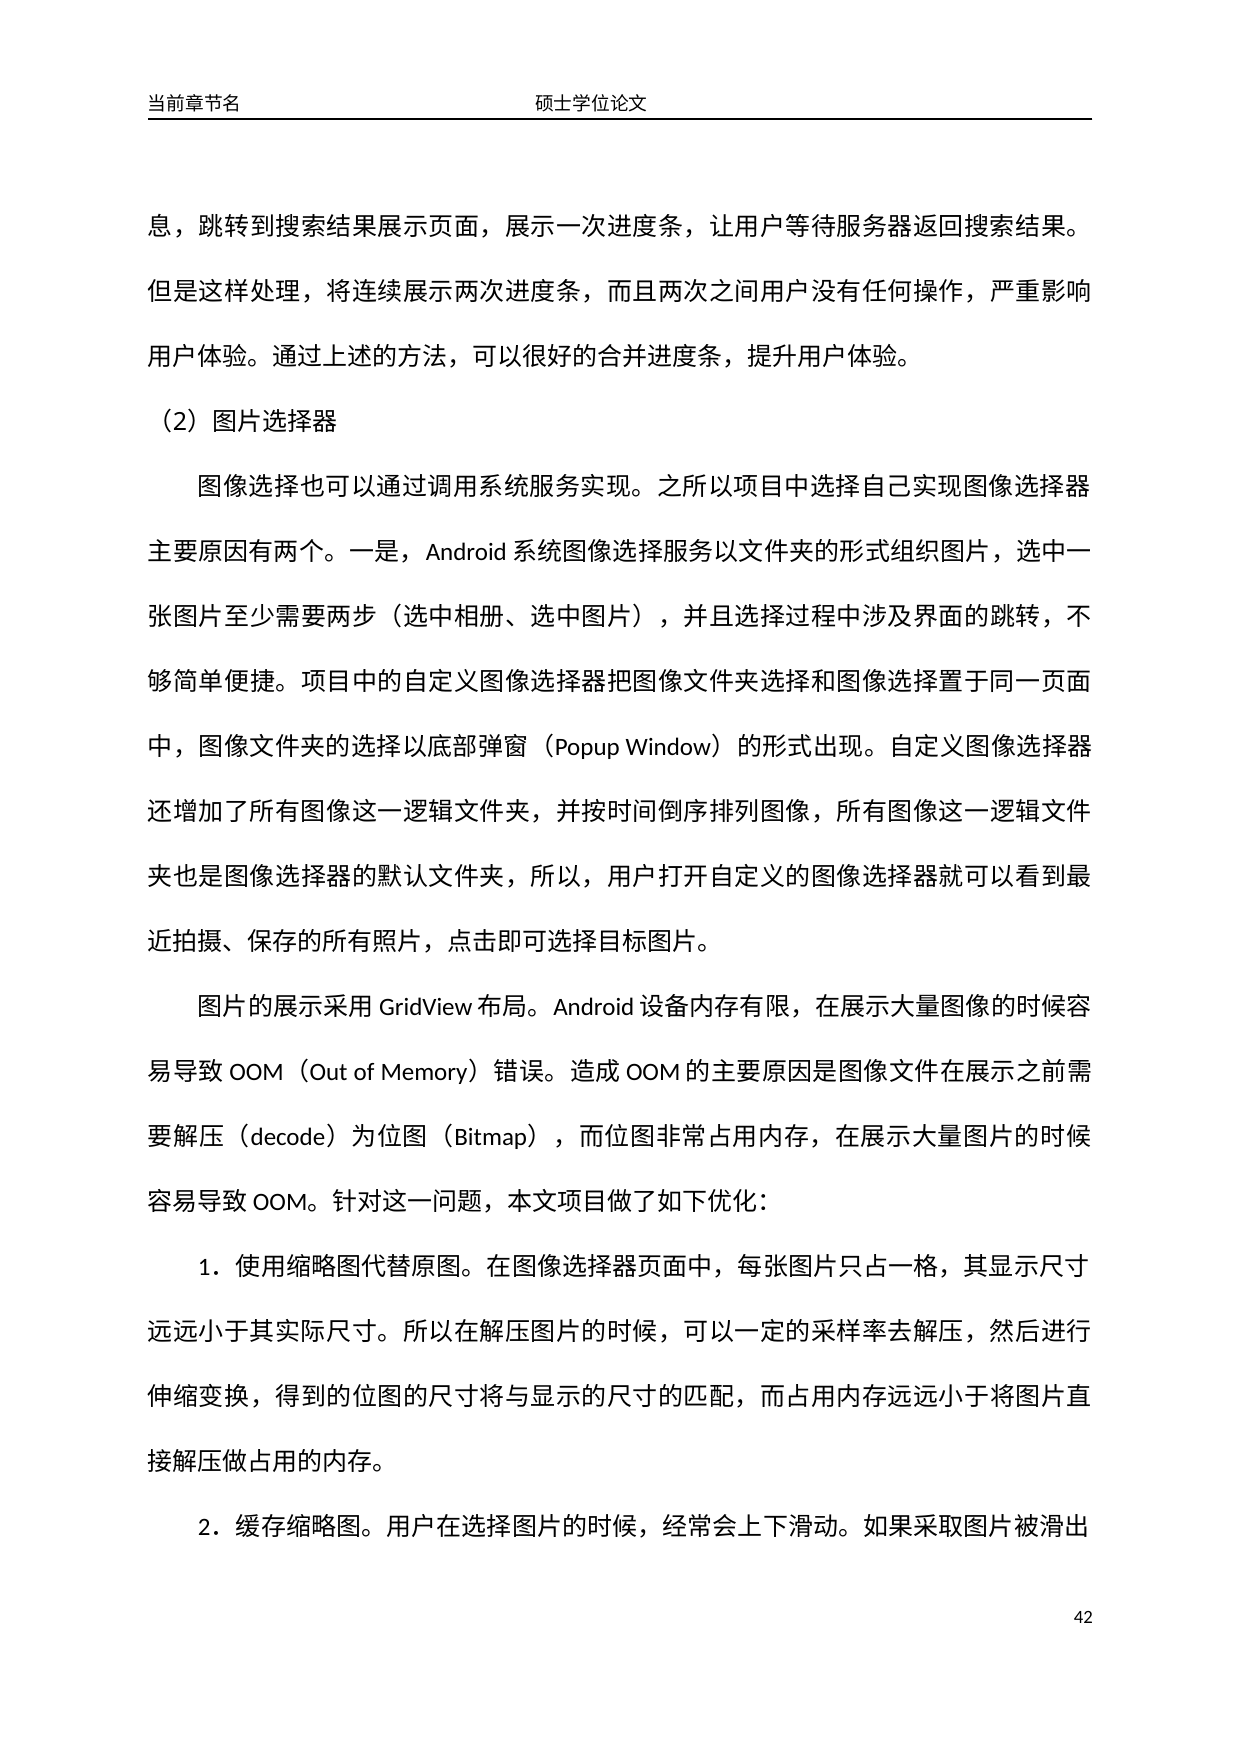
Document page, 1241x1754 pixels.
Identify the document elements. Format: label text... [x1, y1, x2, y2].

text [148, 1492, 1092, 1557]
list 图像选择也可以通过调用系统服务实现。之所以项目中选择自己实现图像选择器主要原因有两个。一是，Android系统图像选择服务以文件夹的形式组织图片，选中一张图片至少需要两步（选中相册、选中图片），并且选择过程中涉及界面的跳转，不够简单便捷。项目中的自定义图像选择器把图像文件夹选择和图像选择置于同一页面中，图像文件夹的选择以底部弹窗（Popup Window）的形式出现。自定义图像选择器还增加了所有图像这一逻辑文件夹，并按时间倒序排列图像，所有图像这一逻辑文件夹也是图像选择器的默认文件夹，所以，用户打开自定义的图像选择器就可以看到最近拍摄、保存的所有照片，点击即可选择目标图片。 [148, 452, 1092, 972]
subtitle （2）图片选择器 [148, 387, 1092, 452]
text 1．使用缩略图代替原图。在图像选择器页面中，每张图片只占一格，其显示尺寸远远小于其实际尺寸。所以在解压图片的时候，可以一定的采样率去解压，然后进行伸缩变换，得到的位图的尺寸将与显示的尺寸的匹配，而占用内存远远小于将图片直接解压做占用的内存。 [148, 1232, 1092, 1492]
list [148, 192, 1092, 387]
list 图片的展示采用GridView布局。Android设备内存有限，在展示大量图像的时候容易导致OOM（Out of Memory）错误。造成OOM的主要原因是图像文件在展示之前需要解压（decode）为位图（Bitmap），而位图非常占用内存，在展示大量图片的时候容易导致OOM。针对这一问题，本文项目做了如下优化： [148, 972, 1092, 1232]
